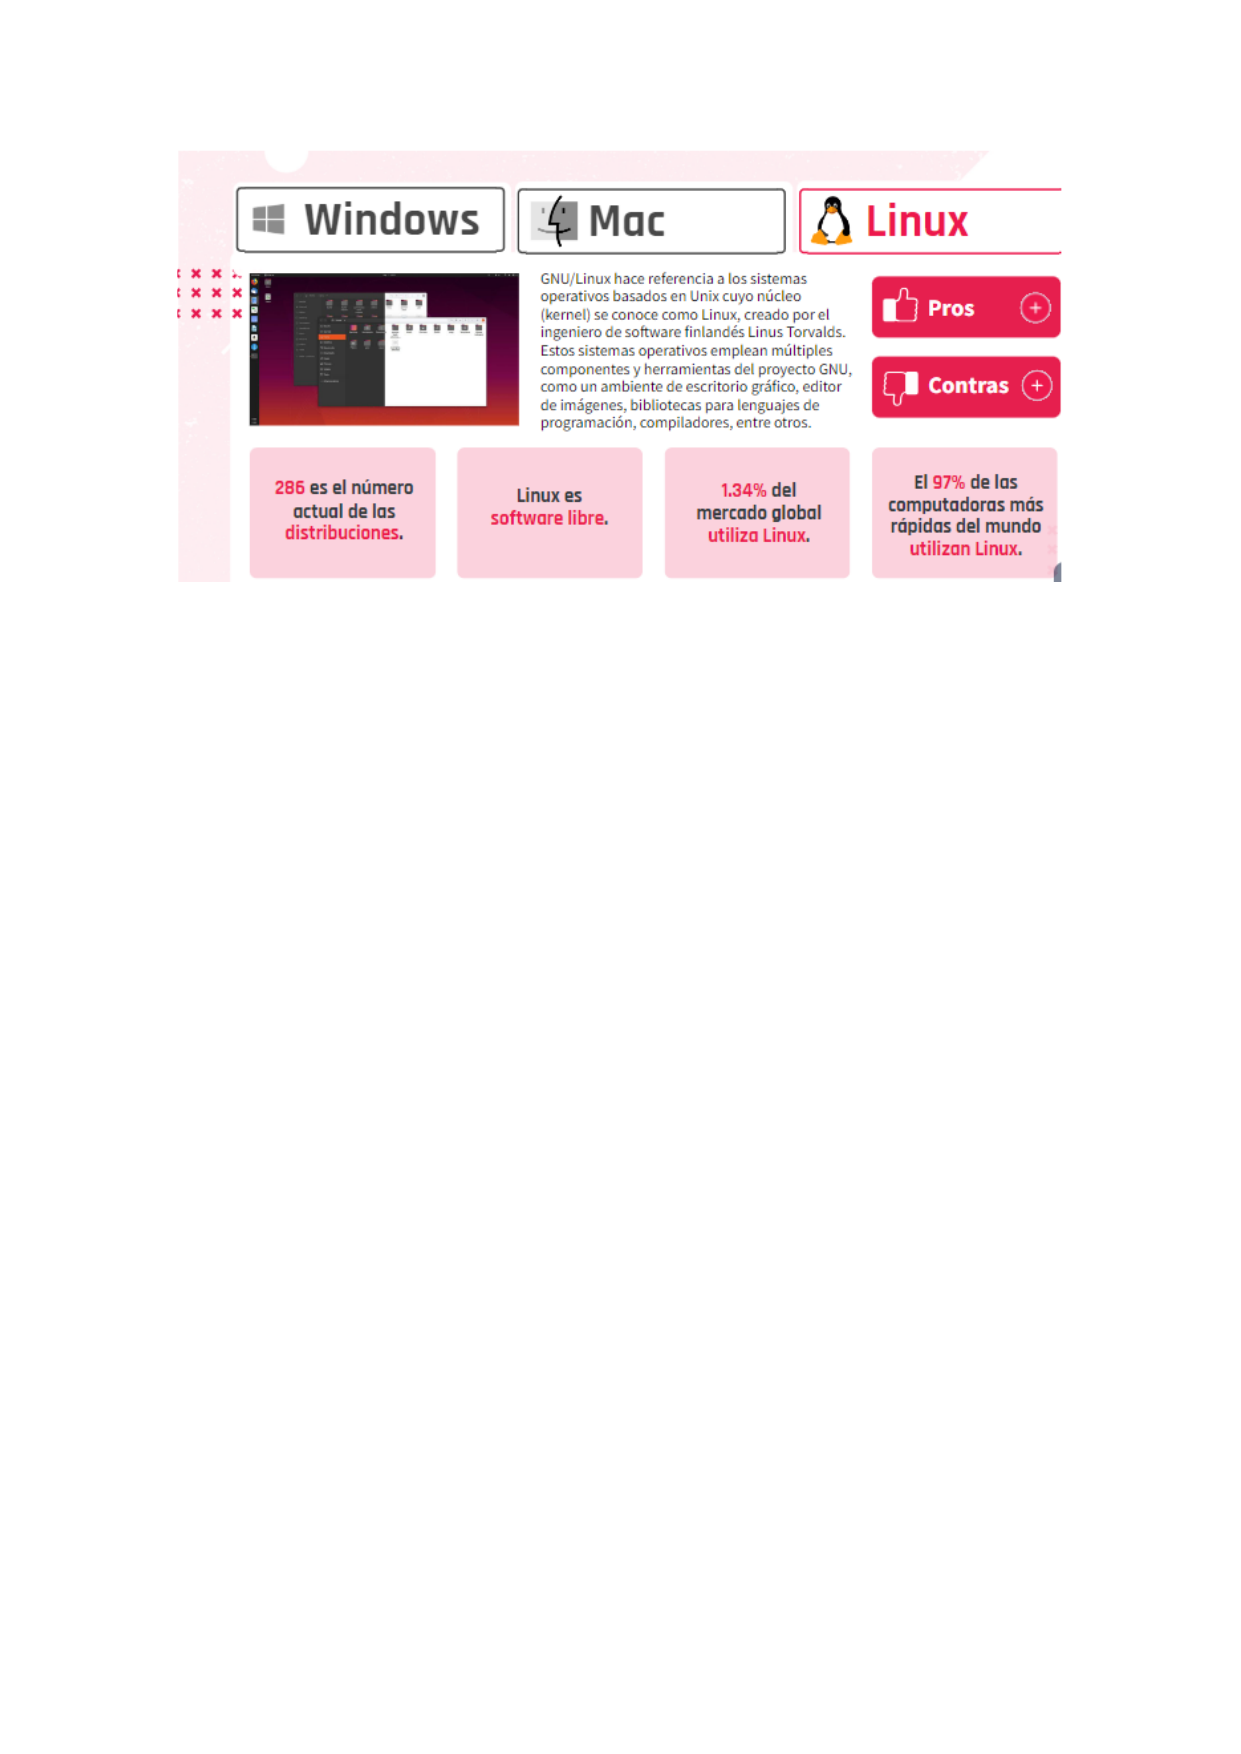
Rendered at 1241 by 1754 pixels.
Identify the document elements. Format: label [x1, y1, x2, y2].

picture [177, 147, 1062, 582]
